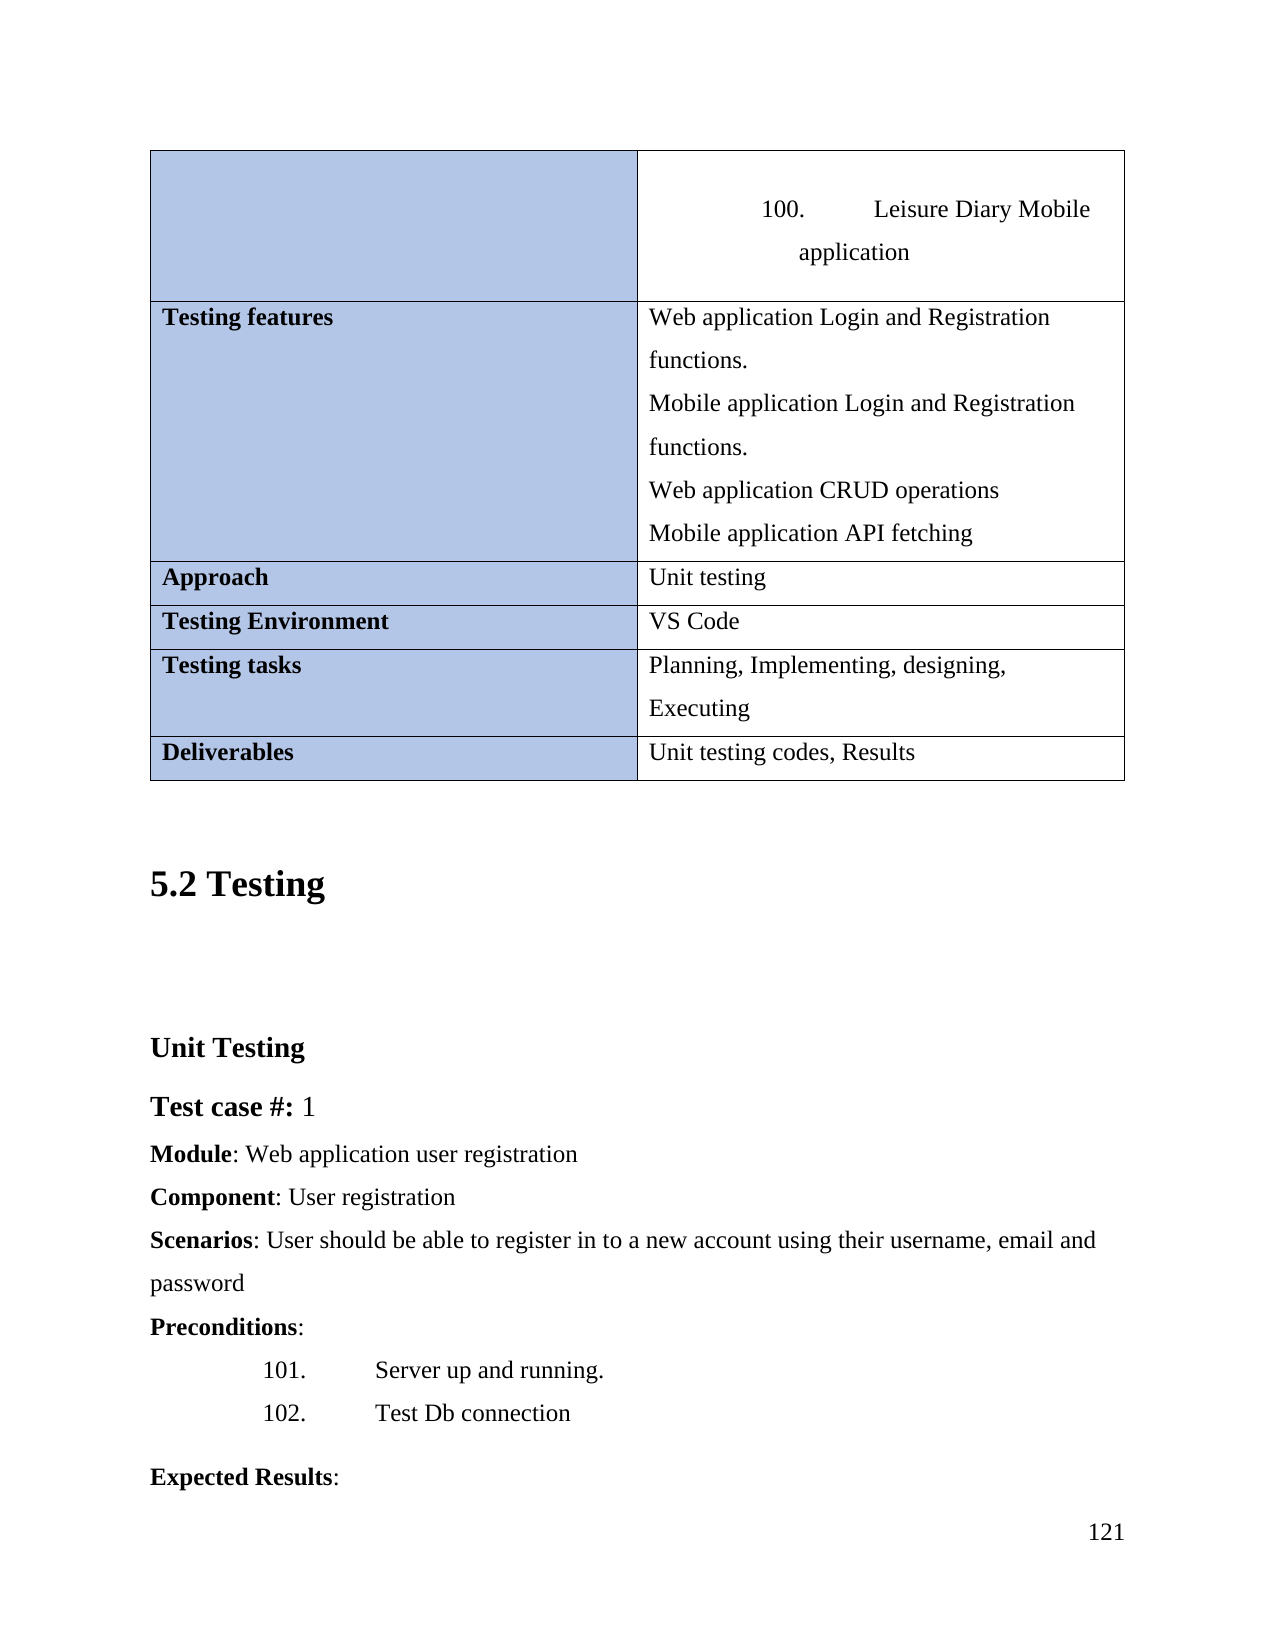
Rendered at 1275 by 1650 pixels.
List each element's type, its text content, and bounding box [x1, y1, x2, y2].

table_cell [638, 151, 1124, 301]
text Scenarios: User should be able to register in to a new account using their username, email and password [150, 1225, 1125, 1297]
text Module: Web application user registration [150, 1139, 1125, 1168]
text Test case #: 1 [150, 1089, 1125, 1122]
table_cell Planning, Implementing, designing, Executing [638, 650, 1124, 736]
table_cell Testing Environment [151, 606, 637, 649]
table_cell Testing features [151, 302, 637, 561]
table_cell Testing tasks [151, 650, 637, 736]
table_cell Unit testing [638, 562, 1124, 605]
text Component: User registration [150, 1182, 1125, 1211]
table_cell VS Code [638, 606, 1124, 649]
list Server up and running. [262, 1355, 1125, 1383]
text Expected Results: [150, 1462, 1125, 1491]
subtitle 5.2 Testing [150, 862, 1125, 905]
table_cell Web application Login and Registration functions. Mobile application Login and Registration functions. Web application CRUD operations Mobile application API fetching [638, 302, 1124, 561]
text Preconditions: [150, 1312, 1125, 1340]
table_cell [151, 151, 637, 301]
table_cell Unit testing codes, Results [638, 737, 1124, 780]
table_cell Approach [151, 562, 637, 605]
list Test Db connection [262, 1398, 1125, 1427]
table_cell Deliverables [151, 737, 637, 780]
subtitle Unit Testing [150, 1030, 1125, 1064]
